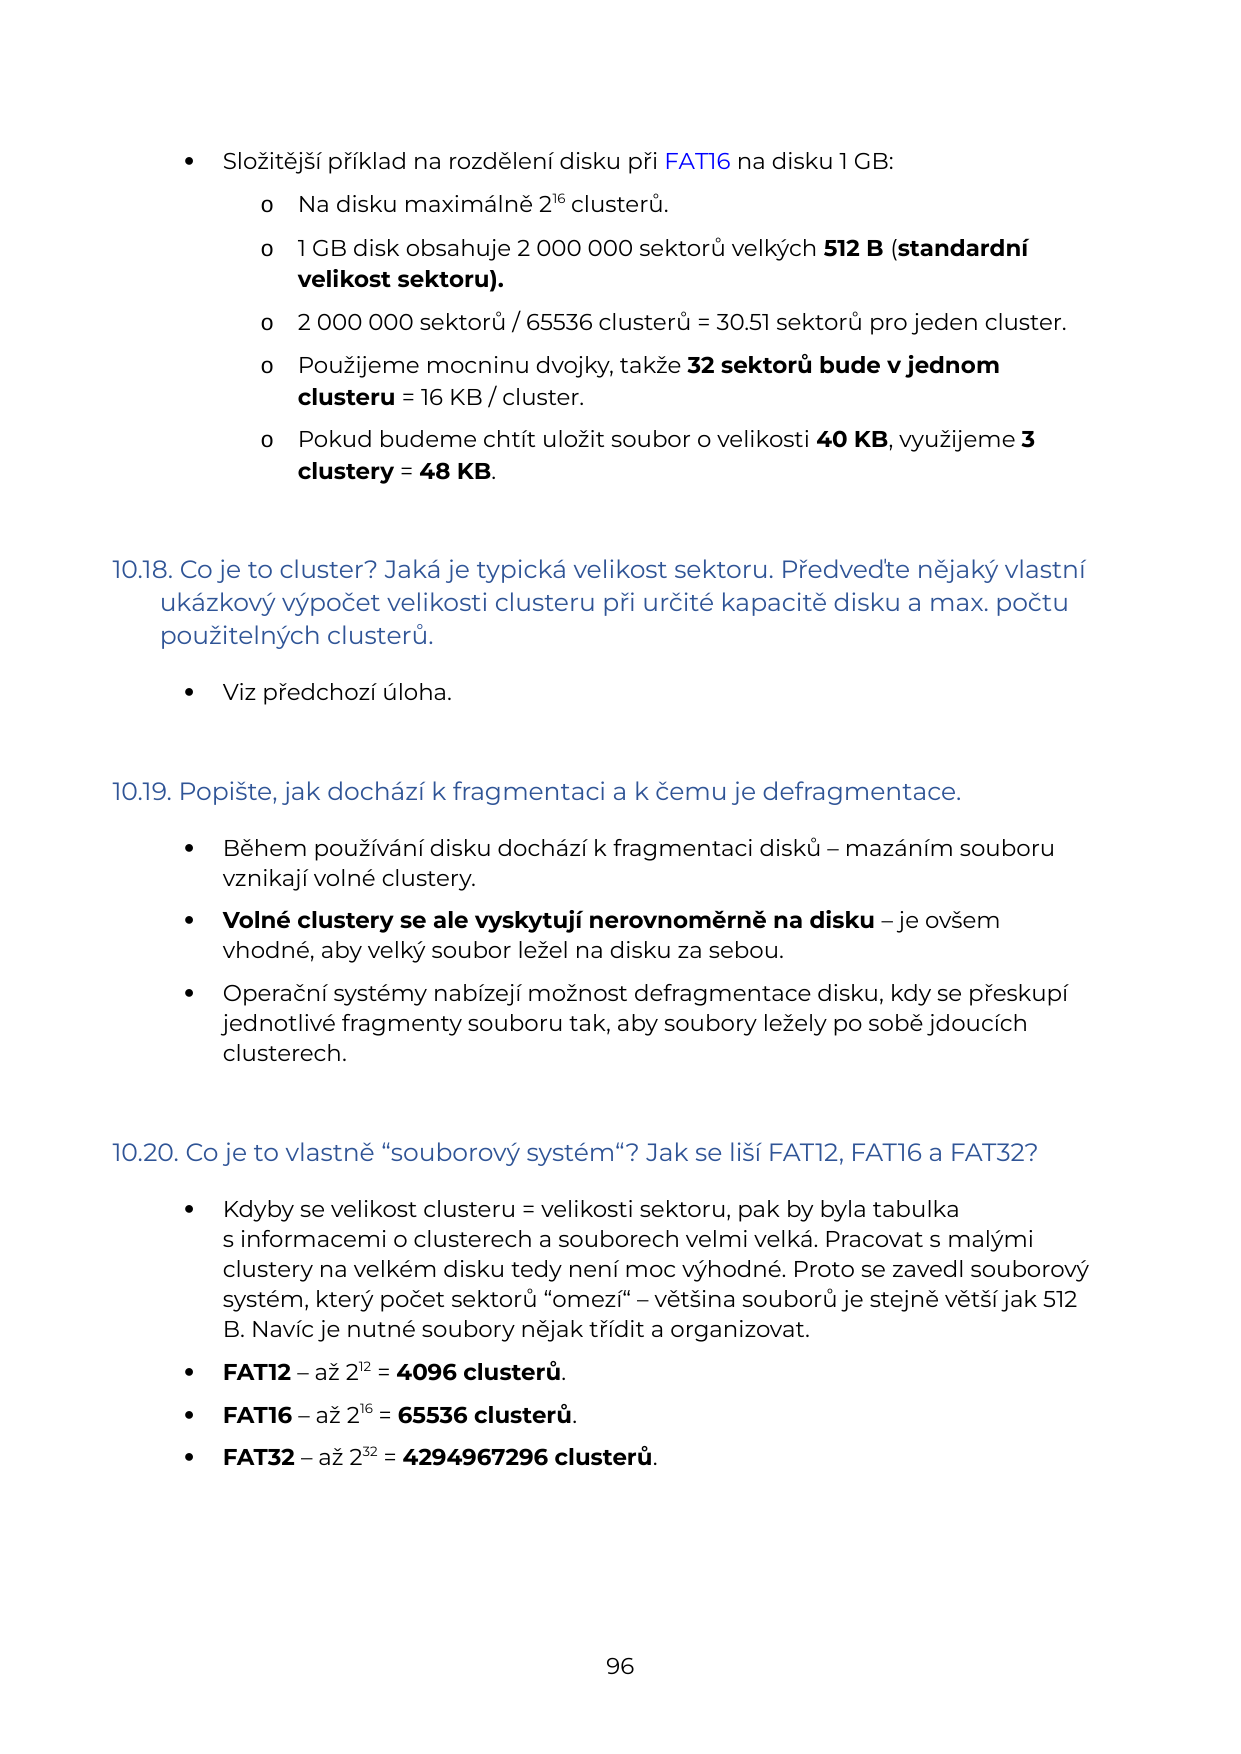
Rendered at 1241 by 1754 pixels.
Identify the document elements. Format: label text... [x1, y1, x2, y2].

text Složitější příklad na rozdělení disku při FAT16 na disku 1 GB: [185, 148, 1093, 176]
text Popište, jak dochází k fragmentaci a k čemu je defragmentace. [112, 776, 1093, 807]
list Pokud budeme chtít uložit soubor o velikosti 40 KB, využijeme 3 clustery = 48 KB. [260, 426, 1093, 485]
text FAT16 – až 216 = 65536 clusterů. [185, 1401, 1093, 1429]
list Na disku maximálně 216 clusterů. [260, 190, 1093, 219]
list 1 GB disk obsahuje 2 000 000 sektorů velkých 512 B (standardní velikost sektoru). [260, 234, 1093, 293]
text Volné clustery se ale vyskytují nerovnoměrně na disku – je ovšem vhodné, aby velký soubor ležel na disku za sebou. [185, 907, 1093, 965]
text FAT12 – až 212 = 4096 clusterů. [185, 1358, 1093, 1386]
text Kdyby se velikost clusteru = velikosti sektoru, pak by byla tabulka s informacemi o clusterech a souborech velmi velká. Pracovat s malými clustery na velkém disku tedy není moc výhodné. Proto se zavedl souborový systém, který počet sektorů “omezí“ – většina souborů je stejně větší jak 512 B. Navíc je nutné soubory nějak třídit a organizovat. [185, 1195, 1093, 1343]
list Použijeme mocninu dvojky, takže 32 sektorů bude v jednom clusteru = 16 KB / cluster. [260, 352, 1093, 411]
text FAT32 – až 232 = 4294967296 clusterů. [185, 1443, 1093, 1471]
list 2 000 000 sektorů / 65536 clusterů = 30.51 sektorů pro jeden cluster. [260, 308, 1093, 337]
text Co je to cluster? Jaká je typická velikost sektoru. Předveďte nějaký vlastní ukázkový výpočet velikosti clusteru při určité kapacitě disku a max. počtu použitelných clusterů. [112, 554, 1093, 651]
text Během používání disku dochází k fragmentaci disků – mazáním souboru vznikají volné clustery. [185, 834, 1093, 892]
text Co je to vlastně “souborový systém“? Jak se liší FAT12, FAT16 a FAT32? [112, 1137, 1093, 1168]
text Operační systémy nabízejí možnost defragmentace disku, kdy se přeskupí jednotlivé fragmenty souboru tak, aby soubory ležely po sobě jdoucích clusterech. [185, 979, 1093, 1067]
text Viz předchozí úloha. [185, 678, 1093, 706]
